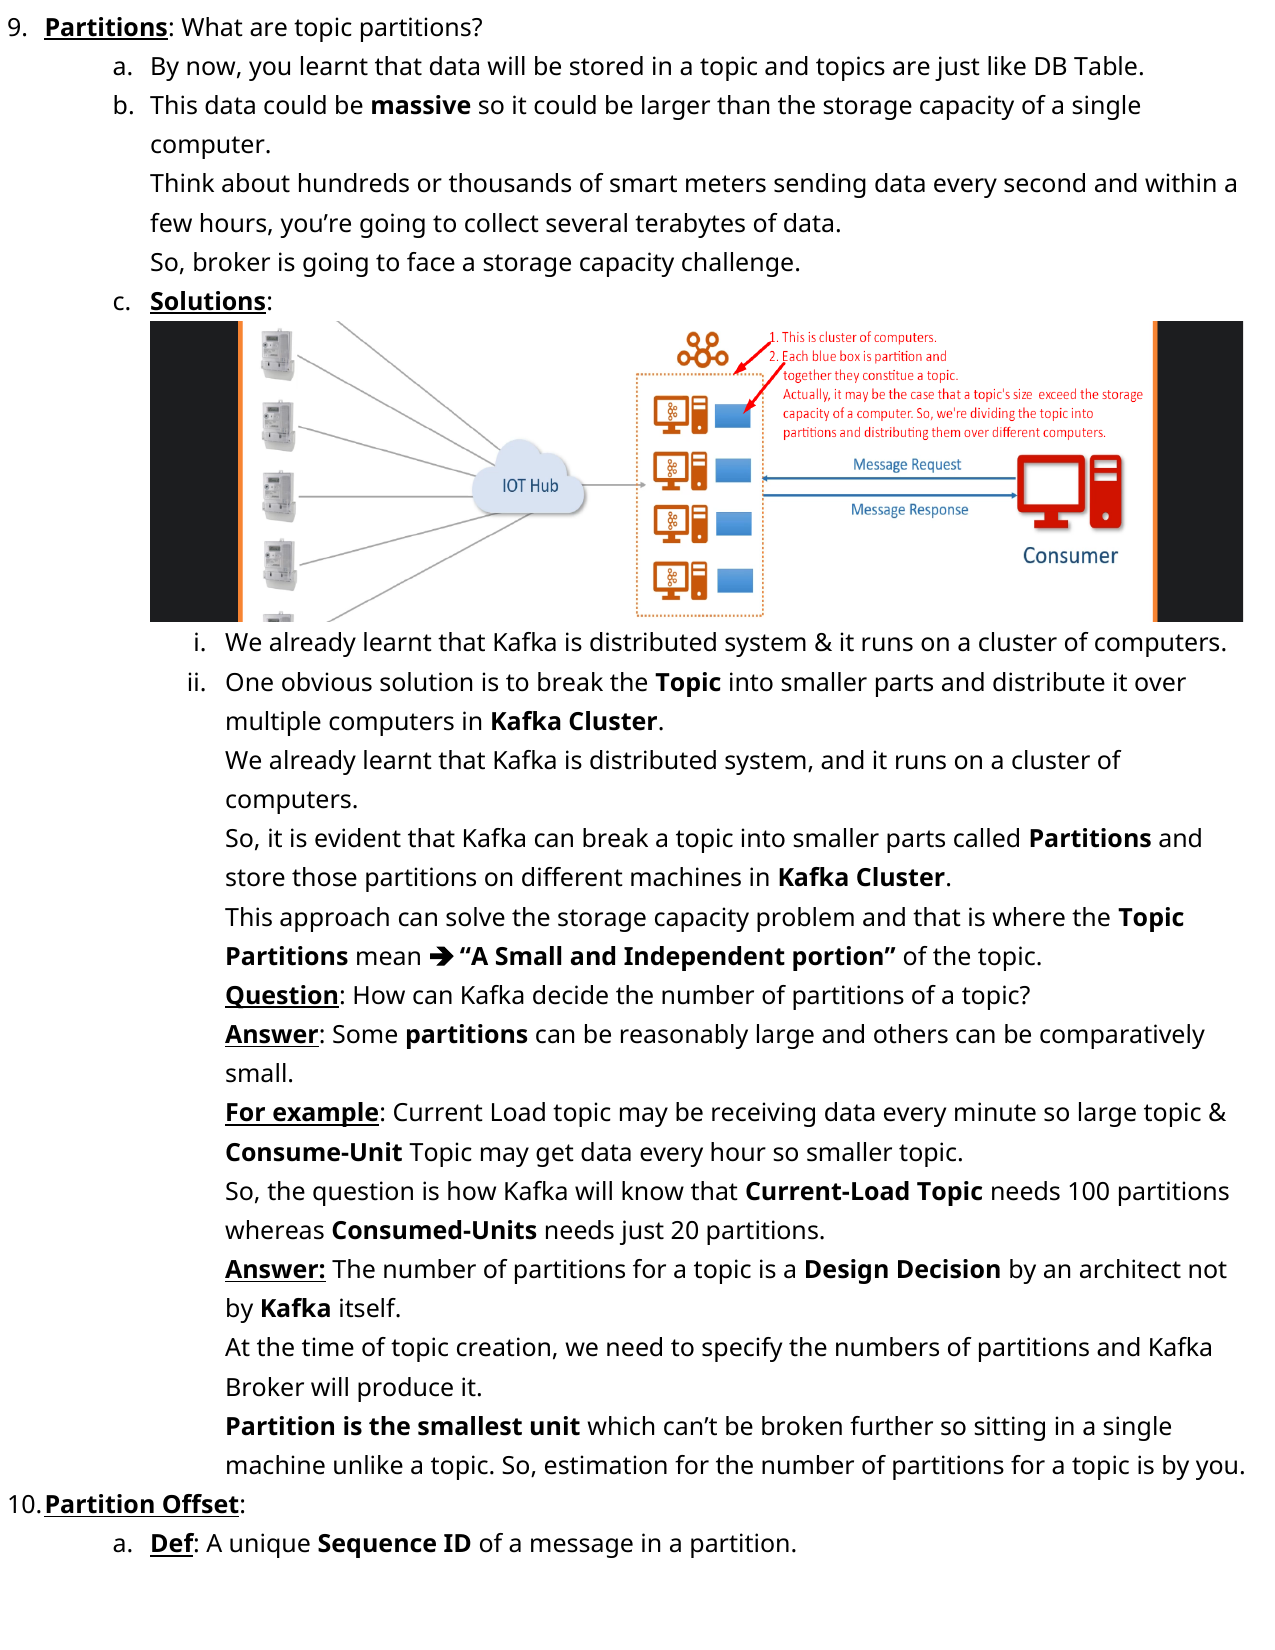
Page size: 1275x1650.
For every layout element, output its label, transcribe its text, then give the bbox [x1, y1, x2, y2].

list We already learnt that Kafka is distributed system & it runs on a cluster of computers. [206, 625, 1255, 659]
picture [150, 321, 1244, 622]
list By now, you learnt that data will be stored in a topic and topics are just like DB Table. [112, 48, 1255, 83]
list This data could be massive so it could be larger than the storage capacity of a single computer. Think about hundreds or thousands of smart meters sending data every second and within a few hours, you’re going to collect several terabytes of data. So, broker is going to face a storage capacity challenge. [112, 88, 1255, 278]
list One obvious solution is to break the Topic into smaller parts and distribute it over multiple computers in Kafka Cluster. We already learnt that Kafka is distributed system, and it runs on a cluster of computers. So, it is evident that Kafka can break a topic into smaller parts called Partitions and store those partitions on different machines in Kafka Cluster. This approach can solve the storage capacity problem and that is where the Topic Partitions mean “A Small and Independent portion” of the topic. Question: How can Kafka decide the number of partitions of a topic? Answer: Some partitions can be reasonably large and others can be comparatively small. For example: Current Load topic may be receiving data every minute so large topic & Consume-Unit Topic may get data every hour so smaller topic. So, the question is how Kafka will know that Current-Load Topic needs 100 partitions whereas Consumed-Units needs just 20 partitions. Answer: The number of partitions for a topic is a Design Decision by an architect not by Kafka itself. At the time of topic creation, we need to specify the numbers of partitions and Kafka Broker will produce it. Partition is the smallest unit which can’t be broken further so sitting in a single machine unlike a topic. So, estimation for the number of partitions for a topic is by you. [206, 664, 1255, 1482]
list Def: A unique Sequence ID of a message in a partition. [112, 1526, 1255, 1560]
list Partition Offset: [7, 1487, 1255, 1521]
list Partitions: What are topic partitions? [7, 9, 1255, 43]
